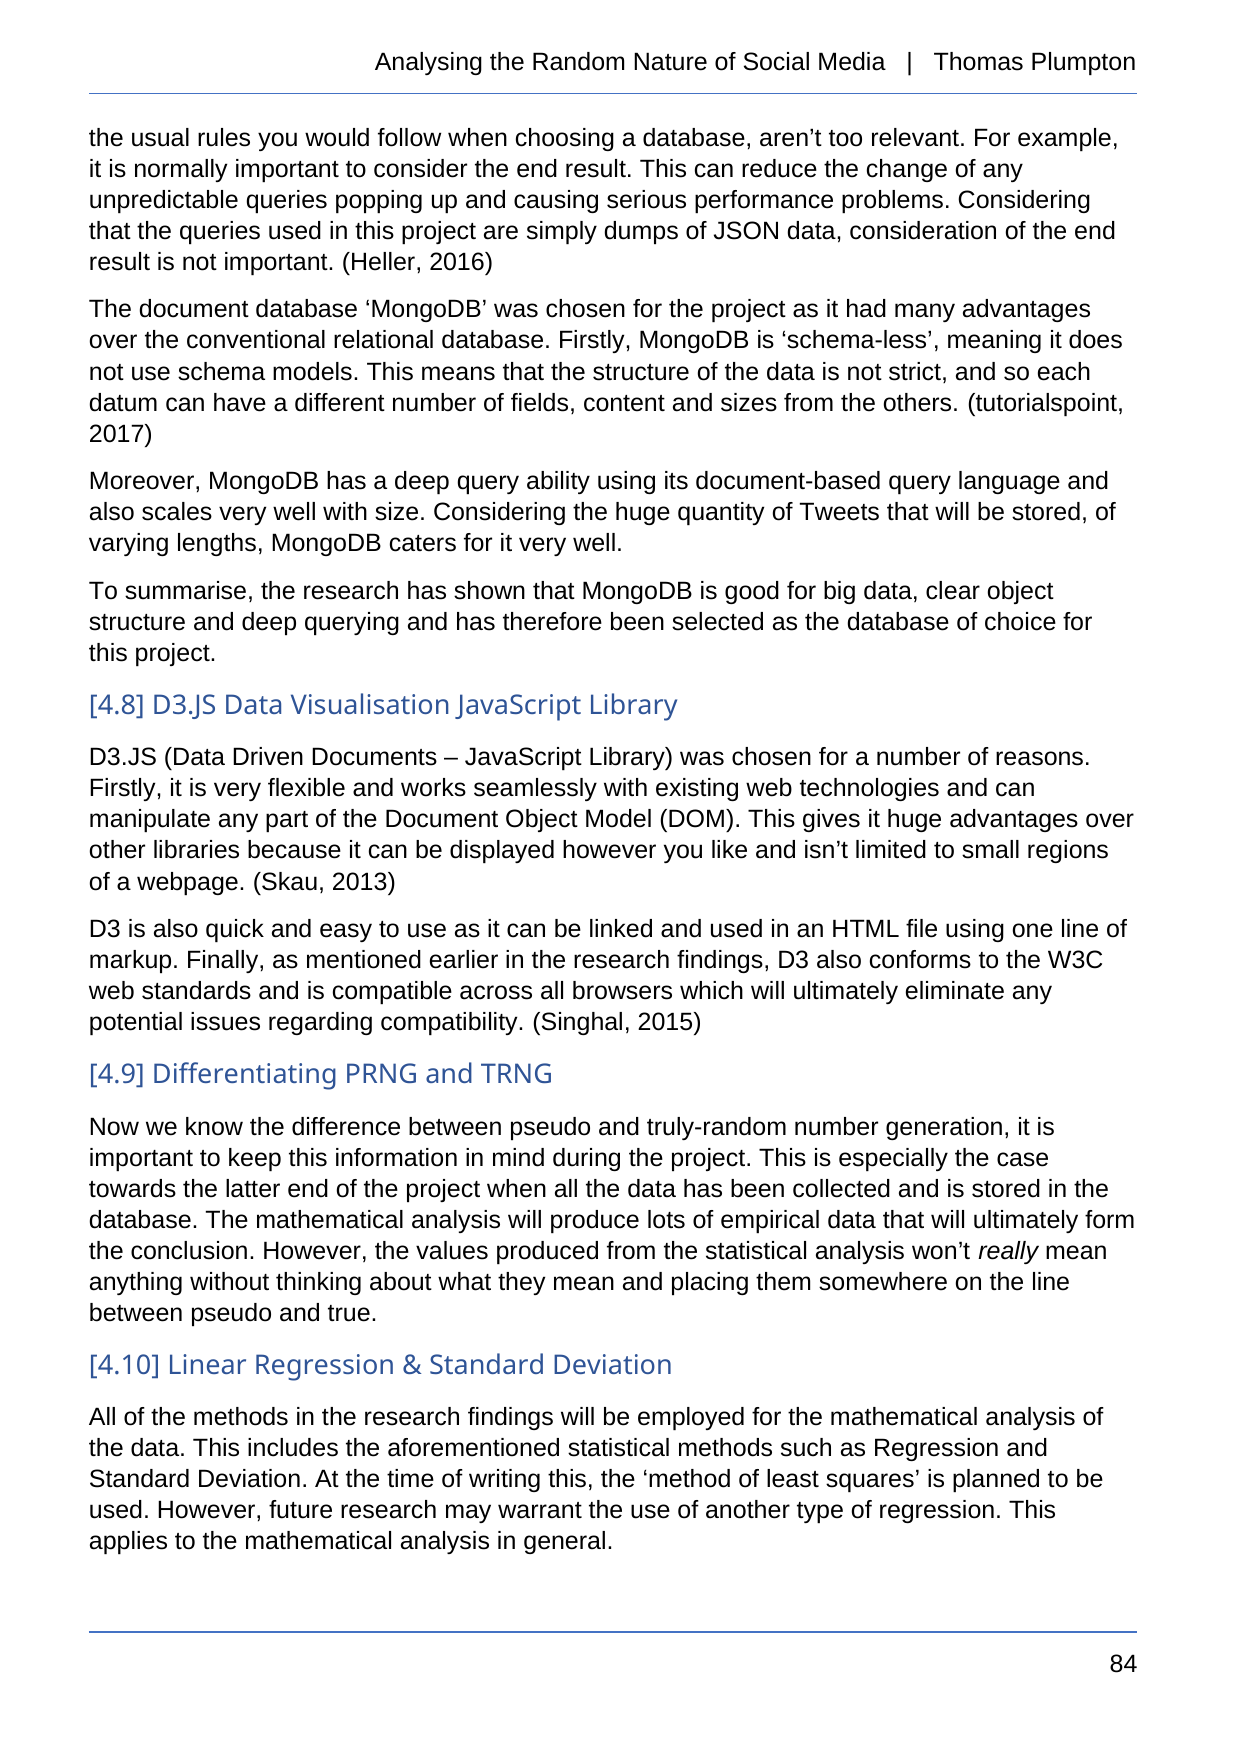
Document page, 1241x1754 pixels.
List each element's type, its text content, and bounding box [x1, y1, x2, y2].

text [4.8] D3.JS Data Visualisation JavaScript Library [89, 686, 1137, 723]
text Moreover, MongoDB has a deep query ability using its document-based query language and also scales very well with size. Considering the huge quantity of Tweets that will be stored, of varying lengths, MongoDB caters for it very well. [89, 466, 1137, 557]
text [4.9] Differentiating PRNG and TRNG [89, 1055, 1137, 1092]
text [4.10] Linear Regression & Standard Deviation [89, 1345, 1137, 1382]
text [89, 122, 1137, 275]
text All of the methods in the research findings will be employed for the mathematical analysis of the data. This includes the aforementioned statistical methods such as Regression and Standard Deviation. At the time of writing this, the ‘method of least squares’ is planned to be used. However, future research may warrant the use of another type of regression. This applies to the mathematical analysis in general. [89, 1402, 1137, 1555]
text Now we know the difference between pseudo and truly-random number generation, it is important to keep this information in mind during the project. This is especially the case towards the latter end of the project when all the data has been collected and is stored in the database. The mathematical analysis will produce lots of empirical data that will ultimately form the conclusion. However, the values produced from the statistical analysis won’t really mean anything without thinking about what they mean and placing them somewhere on the line between pseudo and true. [89, 1111, 1137, 1326]
text The document database ‘MongoDB’ was chosen for the project as it had many advantages over the conventional relational database. Firstly, MongoDB is ‘schema-less’, meaning it does not use schema models. This means that the structure of the data is not strict, and so each datum can have a different number of fields, content and sizes from the others. [89, 294, 1137, 447]
text To summarise, the research has shown that MongoDB is good for big data, clear object structure and deep querying and has therefore been selected as the database of choice for this project. [89, 576, 1137, 667]
text D3 is also quick and easy to use as it can be linked and used in an HTML file using one line of markup. Finally, as mentioned earlier in the research findings, D3 also conforms to the W3C web standards and is compatible across all browsers which will ultimately eliminate any potential issues regarding compatibility. [89, 914, 1137, 1036]
text D3.JS (Data Driven Documents – JavaScript Library) was chosen for a number of reasons. Firstly, it is very flexible and works seamlessly with existing web technologies and can manipulate any part of the Document Object Model (DOM). This gives it huge advantages over other libraries because it can be displayed however you like and isn’t limited to small regions of a webpage. [89, 742, 1137, 895]
